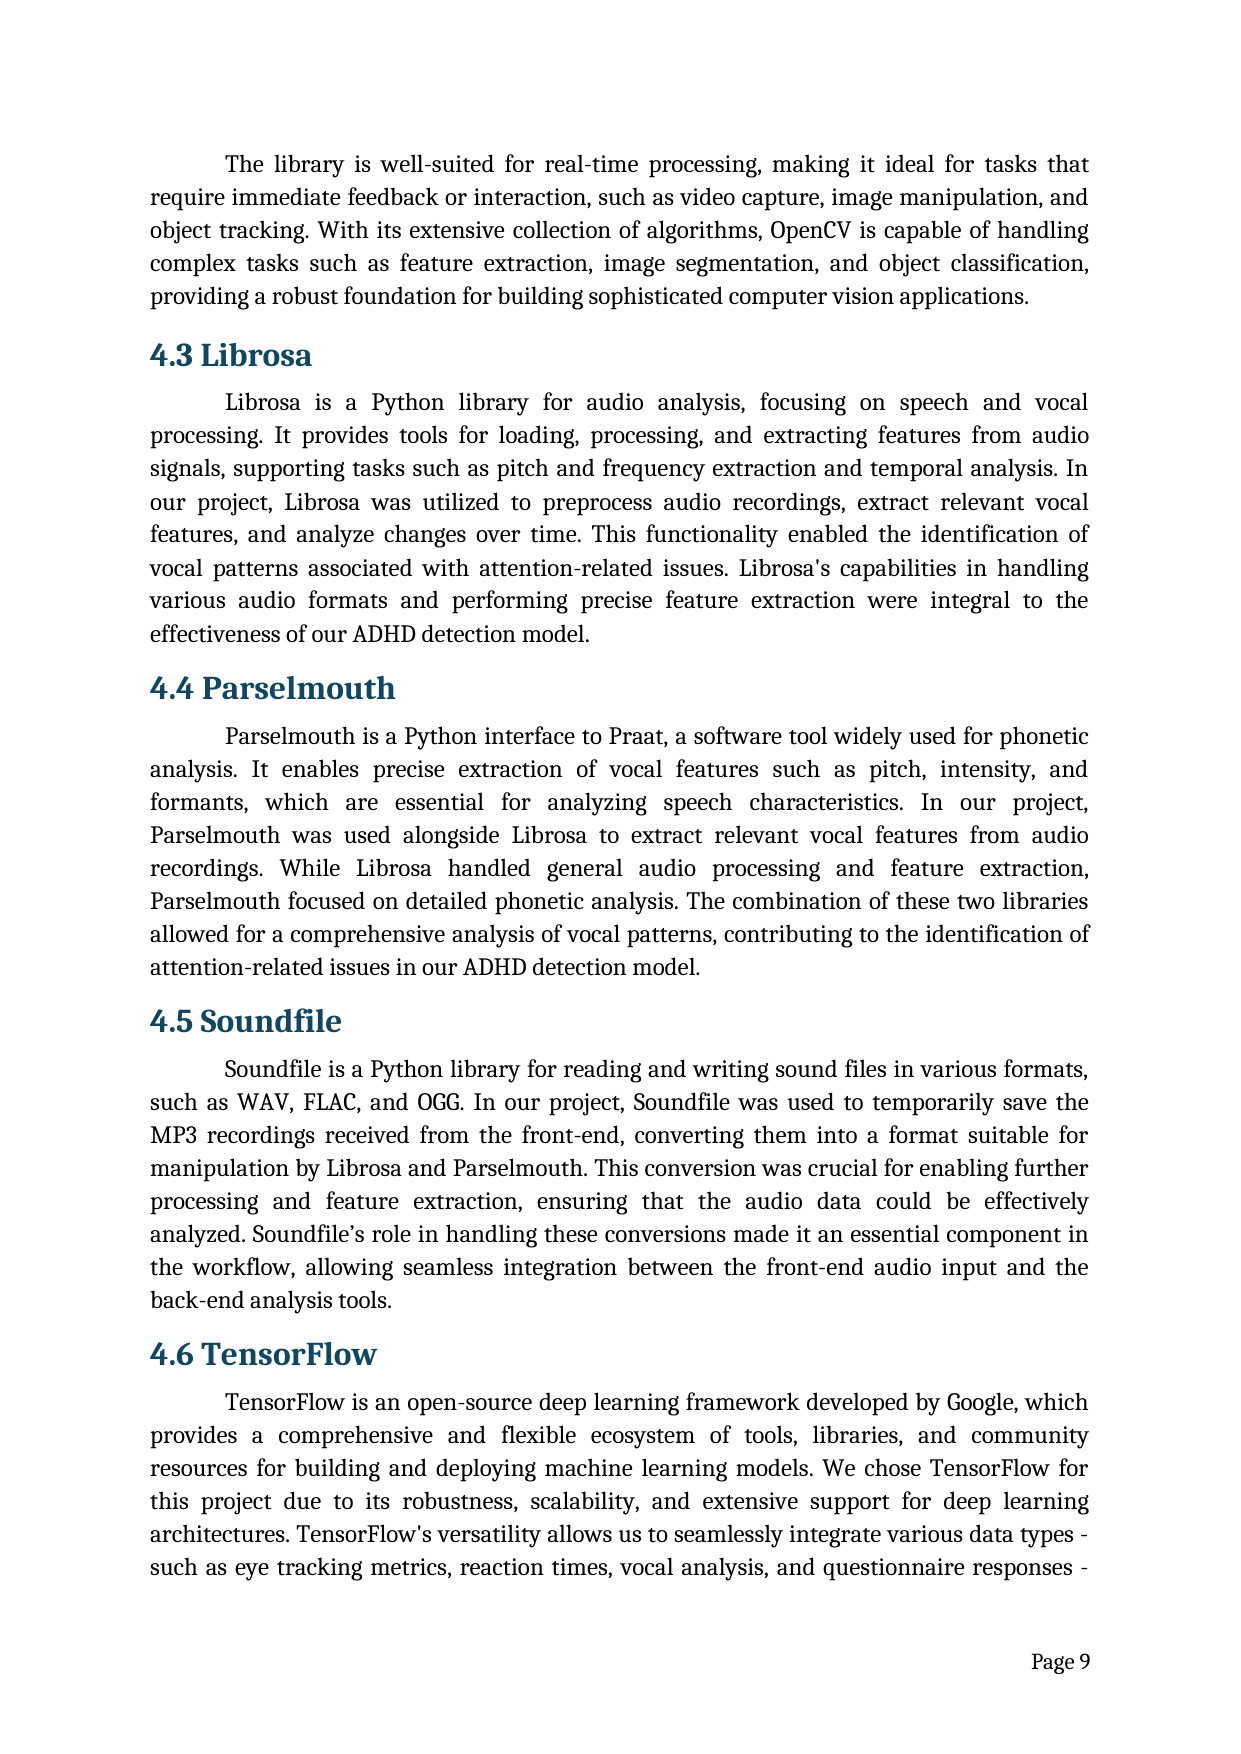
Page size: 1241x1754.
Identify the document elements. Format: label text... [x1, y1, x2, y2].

text Parselmouth is a Python interface to Praat, a software tool widely used for phonetic analysis. It enables precise extraction of vocal features such as pitch, intensity, and formants, which are essential for analyzing speech characteristics. In our project, Parselmouth was used alongside Librosa to extract relevant vocal features from audio recordings. While Librosa handled general audio processing and feature extraction, Parselmouth focused on detailed phonetic analysis. The combination of these two libraries allowed for a comprehensive analysis of vocal patterns, contributing to the identification of attention-related issues in our ADHD detection model. [150, 722, 1090, 981]
text Soundfile is a Python library for reading and writing sound files in various formats, such as WAV, FLAC, and OGG. In our project, Soundfile was used to temporarily save the MP3 recordings received from the front-end, converting them into a format suitable for manipulation by Librosa and Parselmouth. This conversion was crucial for enabling further processing and feature extraction, ensuring that the audio data could be effectively analyzed. Soundfile’s role in handling these conversions made it an essential component in the workflow, allowing seamless integration between the front-end audio input and the back-end analysis tools. [150, 1055, 1090, 1315]
text Librosa is a Python library for audio analysis, focusing on speech and vocal processing. It provides tools for loading, processing, and extracting features from audio signals, supporting tasks such as pitch and frequency extraction and temporal analysis. In our project, Librosa was utilized to preprocess audio recordings, extract relevant vocal features, and analyze changes over time. This functionality enabled the identification of vocal patterns associated with attention-related issues. Librosa's capabilities in handling various audio formats and performing precise feature extraction were integral to the effectiveness of our ADHD detection model. [150, 388, 1090, 648]
text The library is well-suited for real-time processing, making it ideal for tasks that require immediate feedback or interaction, such as video capture, image manipulation, and object tracking. With its extensive collection of algorithms, OpenCV is capable of handling complex tasks such as feature extraction, image segmentation, and object classification, providing a robust foundation for building sophisticated computer vision applications. [150, 150, 1090, 311]
subtitle 4.4 Parselmouth [150, 669, 1090, 707]
subtitle 4.6 TensorFlow [150, 1336, 1090, 1374]
subtitle 4.3 Librosa [150, 336, 1090, 374]
subtitle 4.5 Soundfile [150, 1002, 1090, 1041]
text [150, 1388, 1090, 1582]
